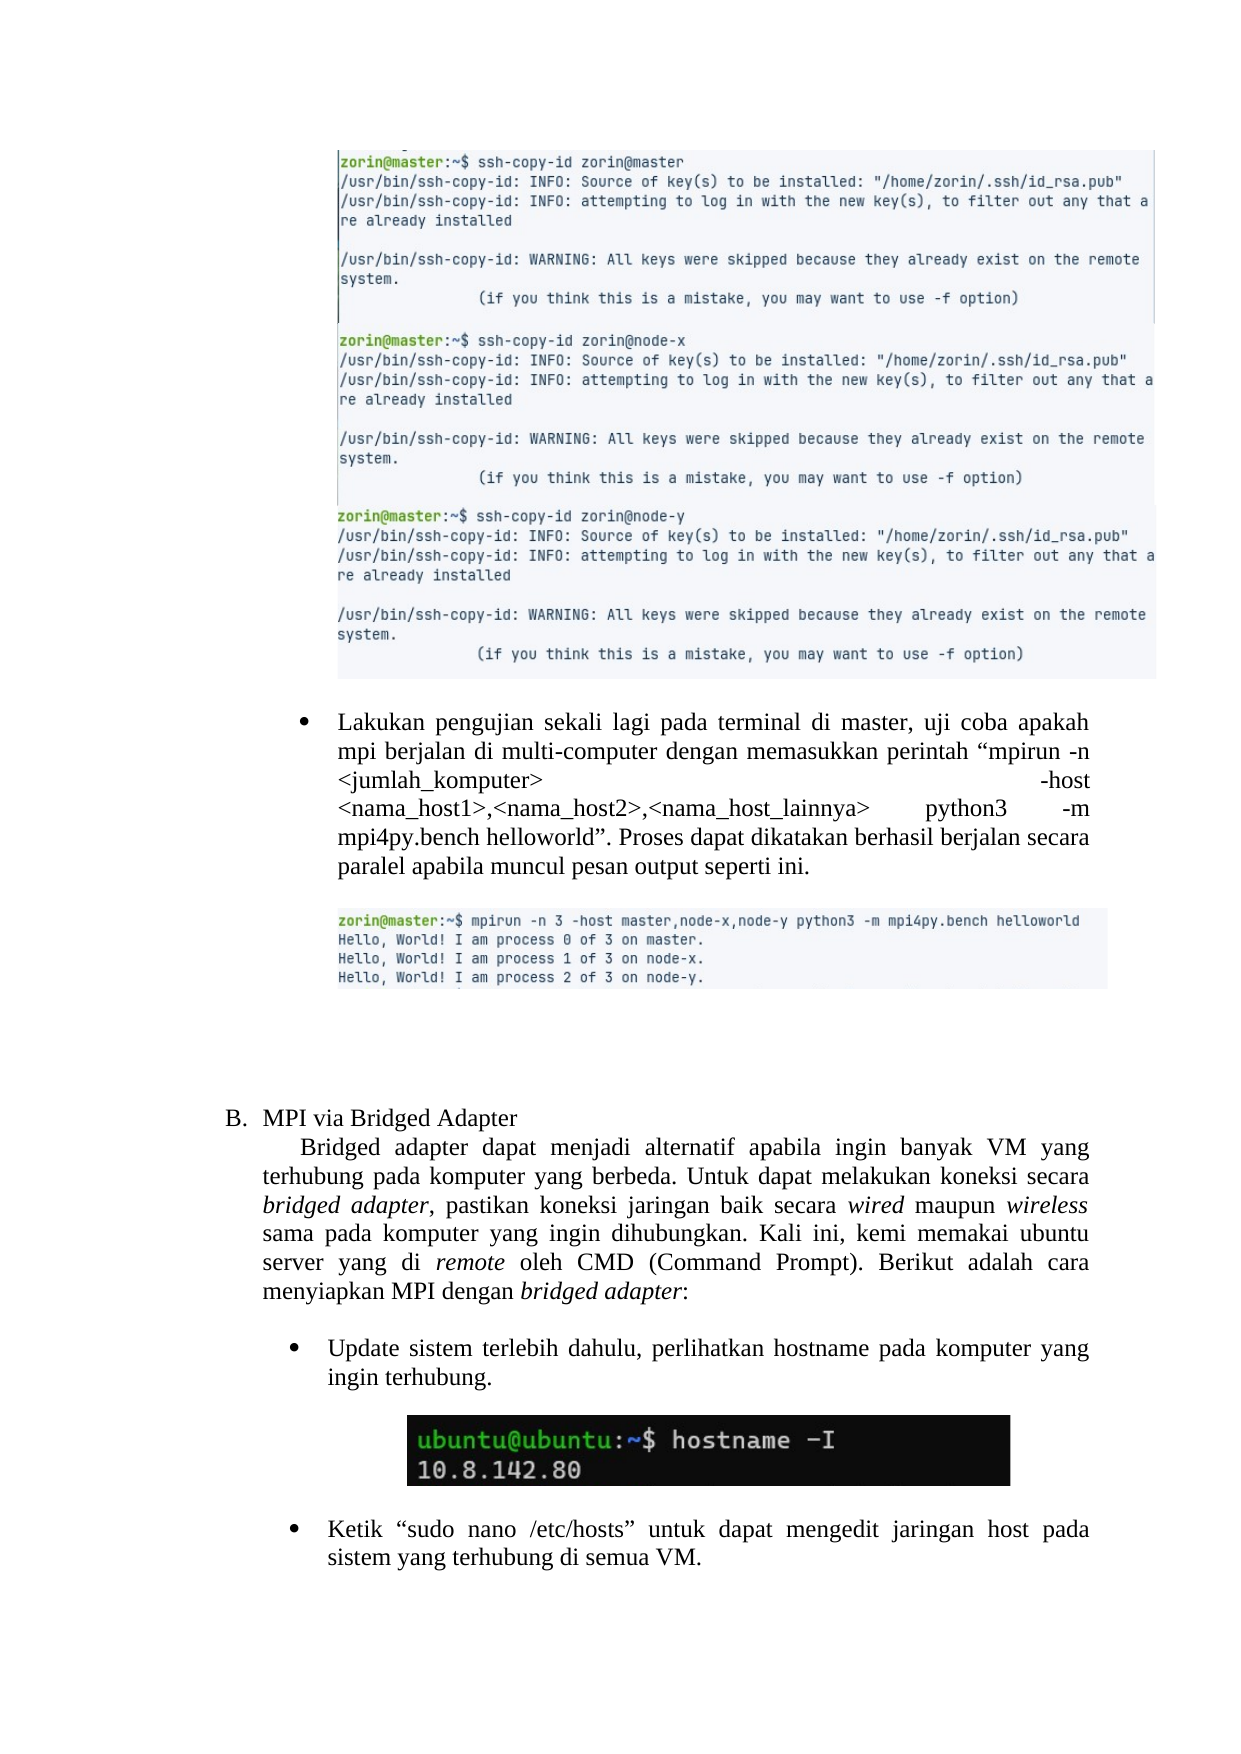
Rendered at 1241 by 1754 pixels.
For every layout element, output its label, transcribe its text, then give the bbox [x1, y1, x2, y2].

list MPI via Bridged Adapter [225, 1103, 1090, 1132]
list Lakukan pengujian sekali lagi pada terminal di master, uji coba apakah mpi berjalan di multi-computer dengan memasukkan perintah “mpirun -n <jumlah_komputer> -host <nama_host1>,<nama_host2>,<nama_host_lainnya> python3 -m mpi4py.bench helloworld”. Proses dapat dikatakan berhasil berjalan secara paralel apabila muncul pesan output seperti ini. [300, 707, 1090, 880]
list Update sistem terlebih dahulu, perlihatkan hostname pada komputer yang ingin terhubung. [290, 1333, 1090, 1391]
list Bridged adapter dapat menjadi alternatif apabila ingin banyak VM yang terhubung pada komputer yang berbeda. Untuk dapat melakukan koneksi secara bridged adapter, pastikan koneksi jaringan baik secara wired maupun wireless sama pada komputer yang ingin dihubungkan. Kali ini, kemi memakai ubuntu server yang di remote oleh CMD (Command Prompt). Berikut adalah cara menyiapkan MPI dengan bridged adapter: [262, 1132, 1090, 1305]
picture [337, 150, 1157, 679]
list Ketik “sudo nano /etc/hosts” untuk dapat mengedit jaringan host pada sistem yang terhubung di semua VM. [290, 1514, 1090, 1571]
picture [337, 908, 1108, 989]
picture [407, 1415, 1011, 1486]
